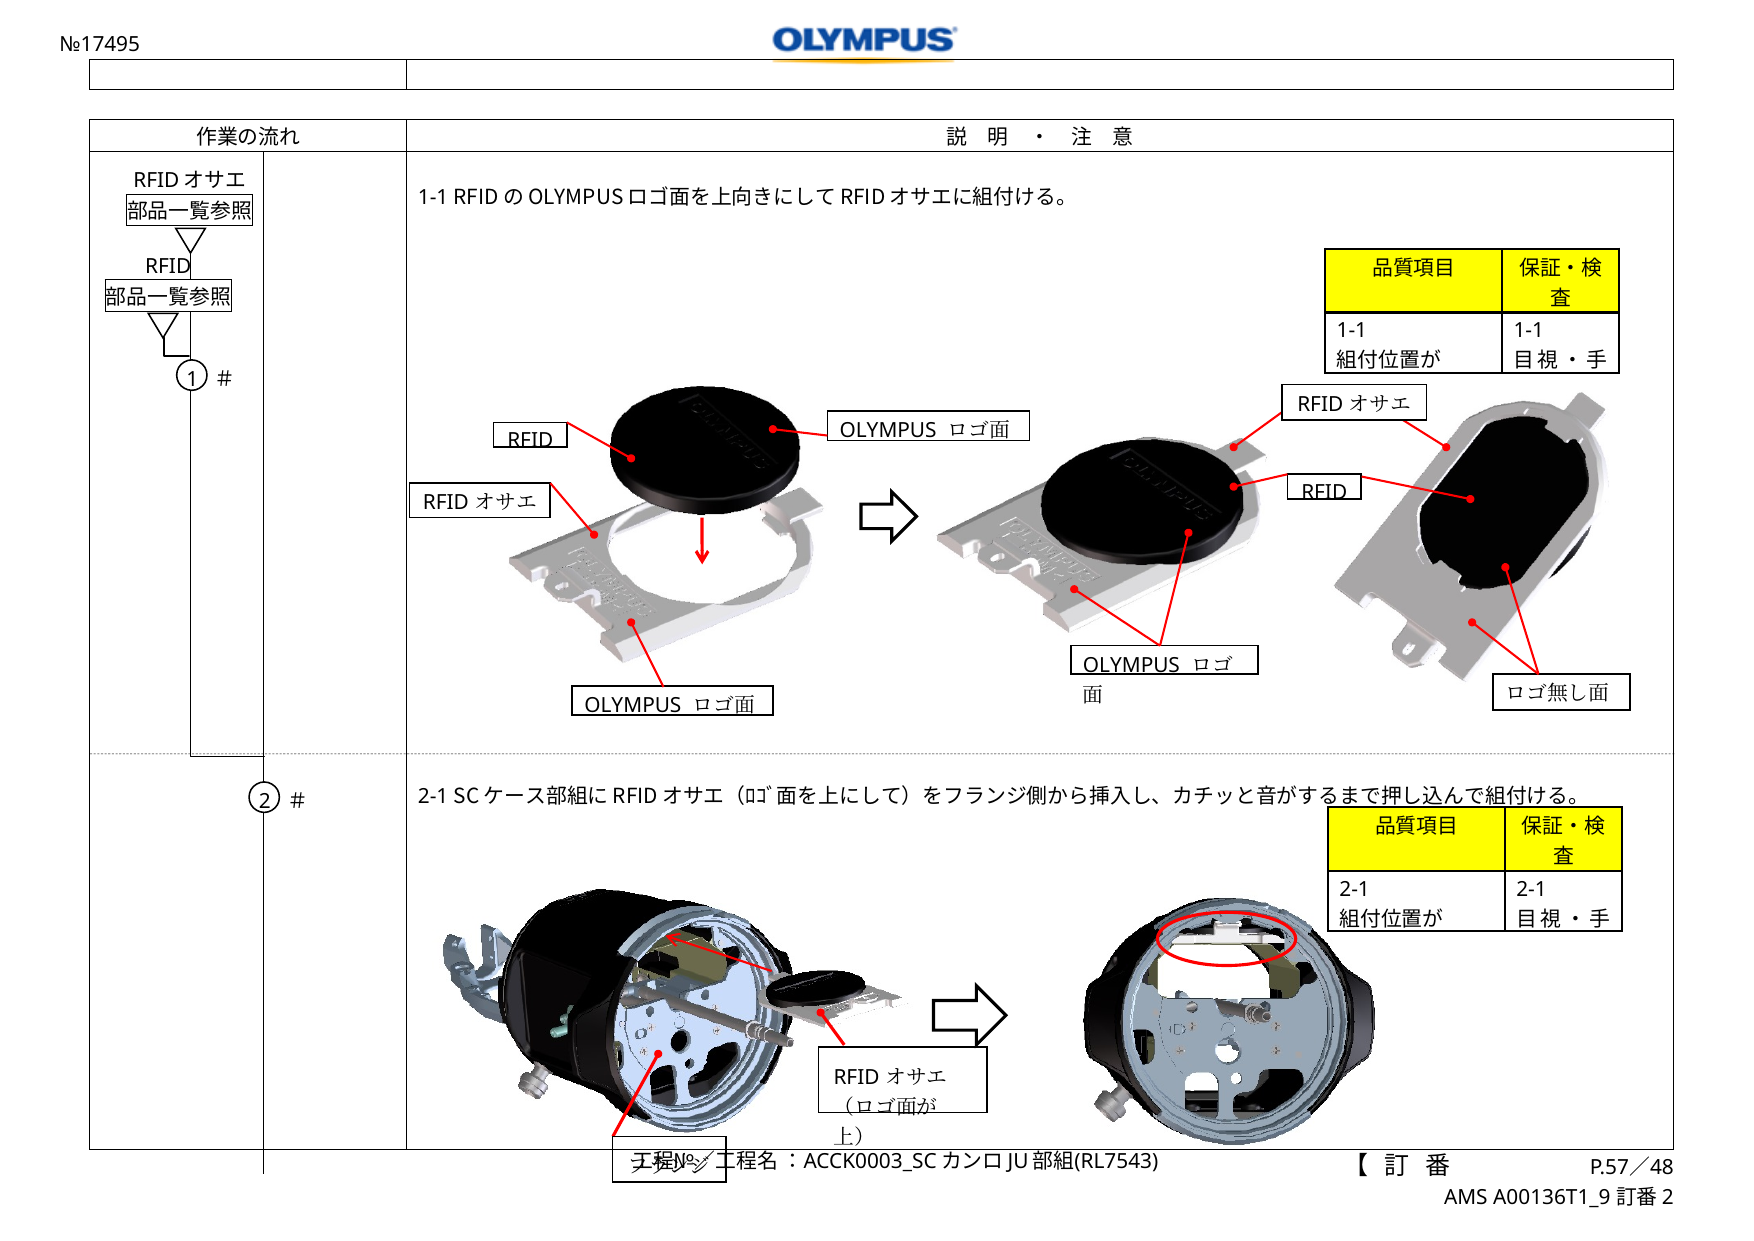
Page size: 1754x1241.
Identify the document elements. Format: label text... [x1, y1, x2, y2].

table_header 説 明 ・ 注 意 [407, 120, 1673, 151]
picture [860, 1102, 869, 1110]
picture [432, 876, 914, 1137]
picture [762, 22, 967, 59]
table_cell [264, 152, 406, 1149]
picture [926, 406, 1281, 637]
table_cell [90, 152, 263, 1149]
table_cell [407, 60, 1673, 88]
picture [486, 363, 833, 670]
picture [1314, 384, 1614, 687]
picture [819, 1048, 914, 1112]
table_cell [90, 60, 406, 88]
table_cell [407, 152, 1673, 1149]
table_header 作業の流れ [90, 120, 406, 151]
picture [1329, 888, 1390, 930]
picture [1063, 888, 1390, 1149]
